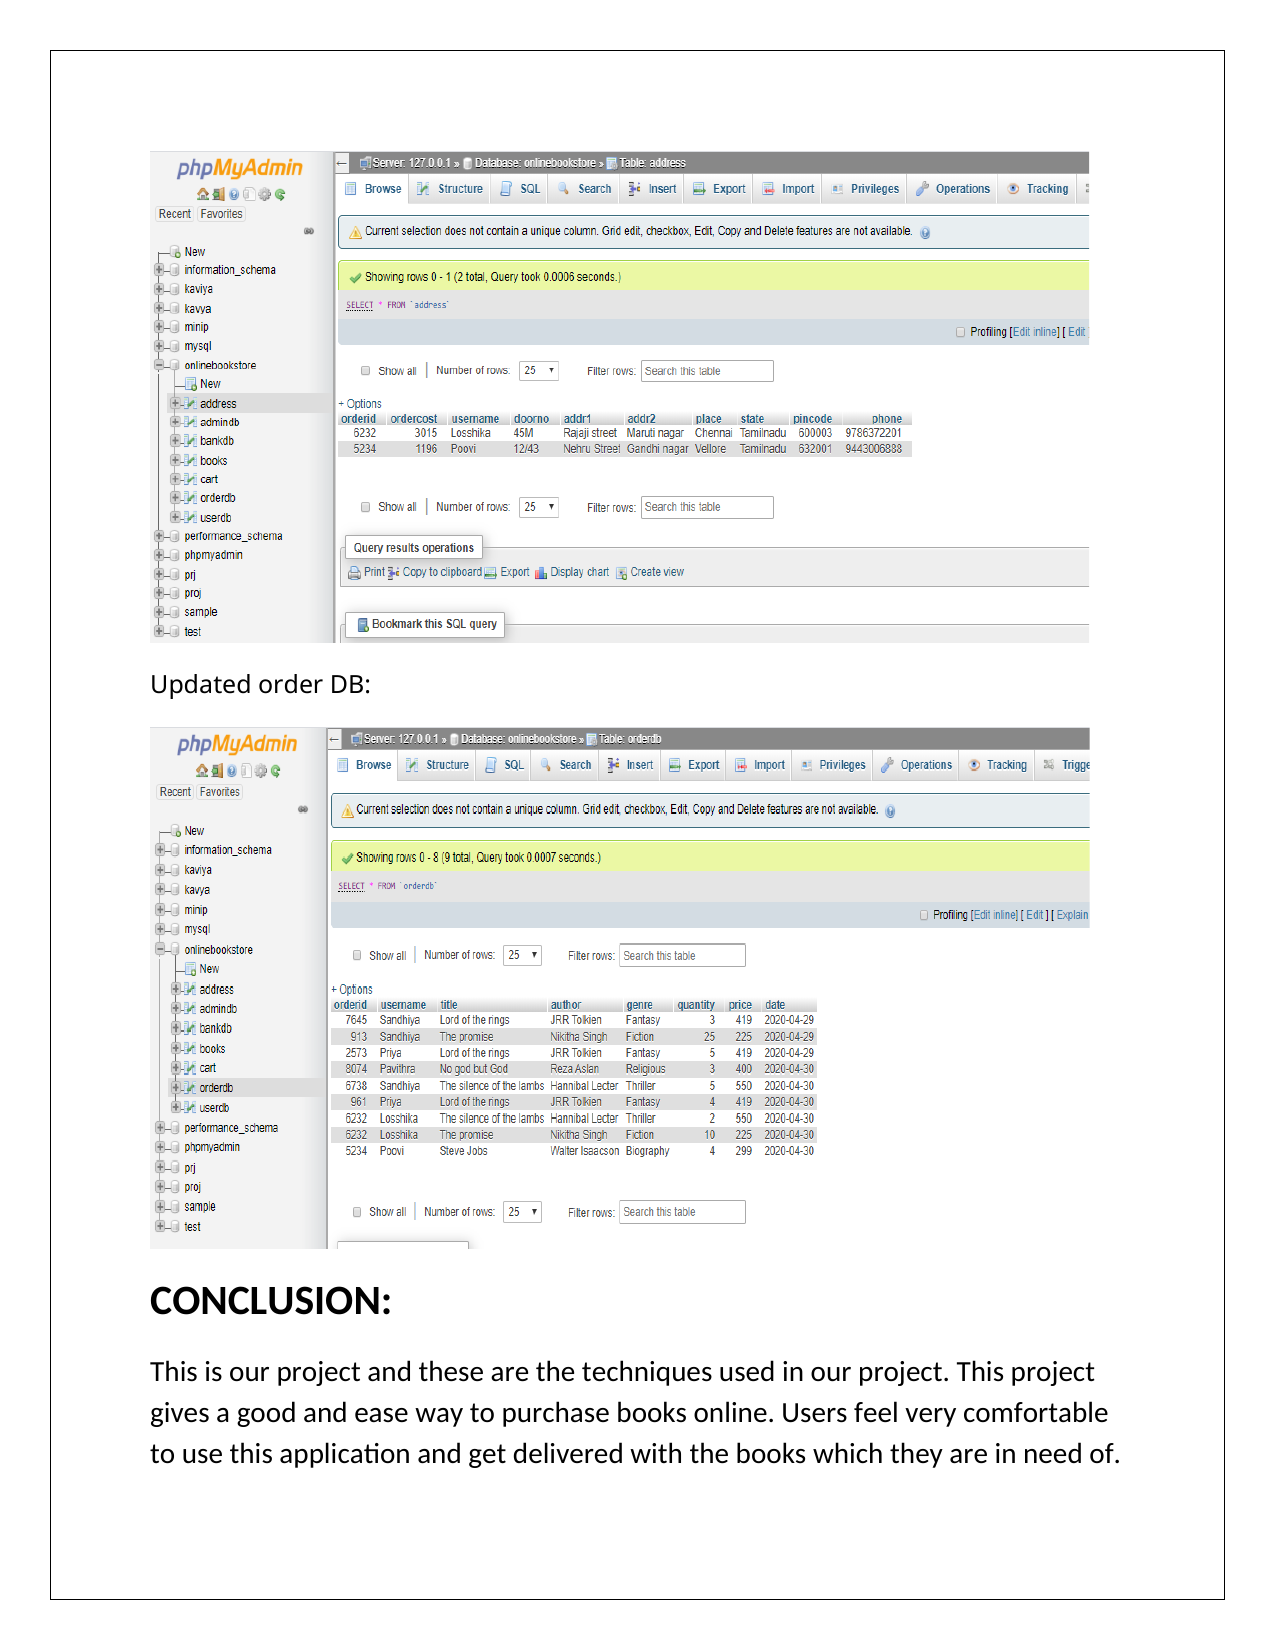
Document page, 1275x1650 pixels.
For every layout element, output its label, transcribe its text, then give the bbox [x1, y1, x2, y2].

picture [150, 150, 1090, 643]
text Updated order DB: [150, 667, 1125, 701]
text This is our project and these are the techniques used in our project. This project gives a good and ease way to purchase books online. Users feel very comfortable to use this application and get delivered with the books which they are in need of. [150, 1353, 1125, 1471]
picture [150, 727, 1090, 1249]
text CONCLUSION: [150, 1274, 1125, 1325]
